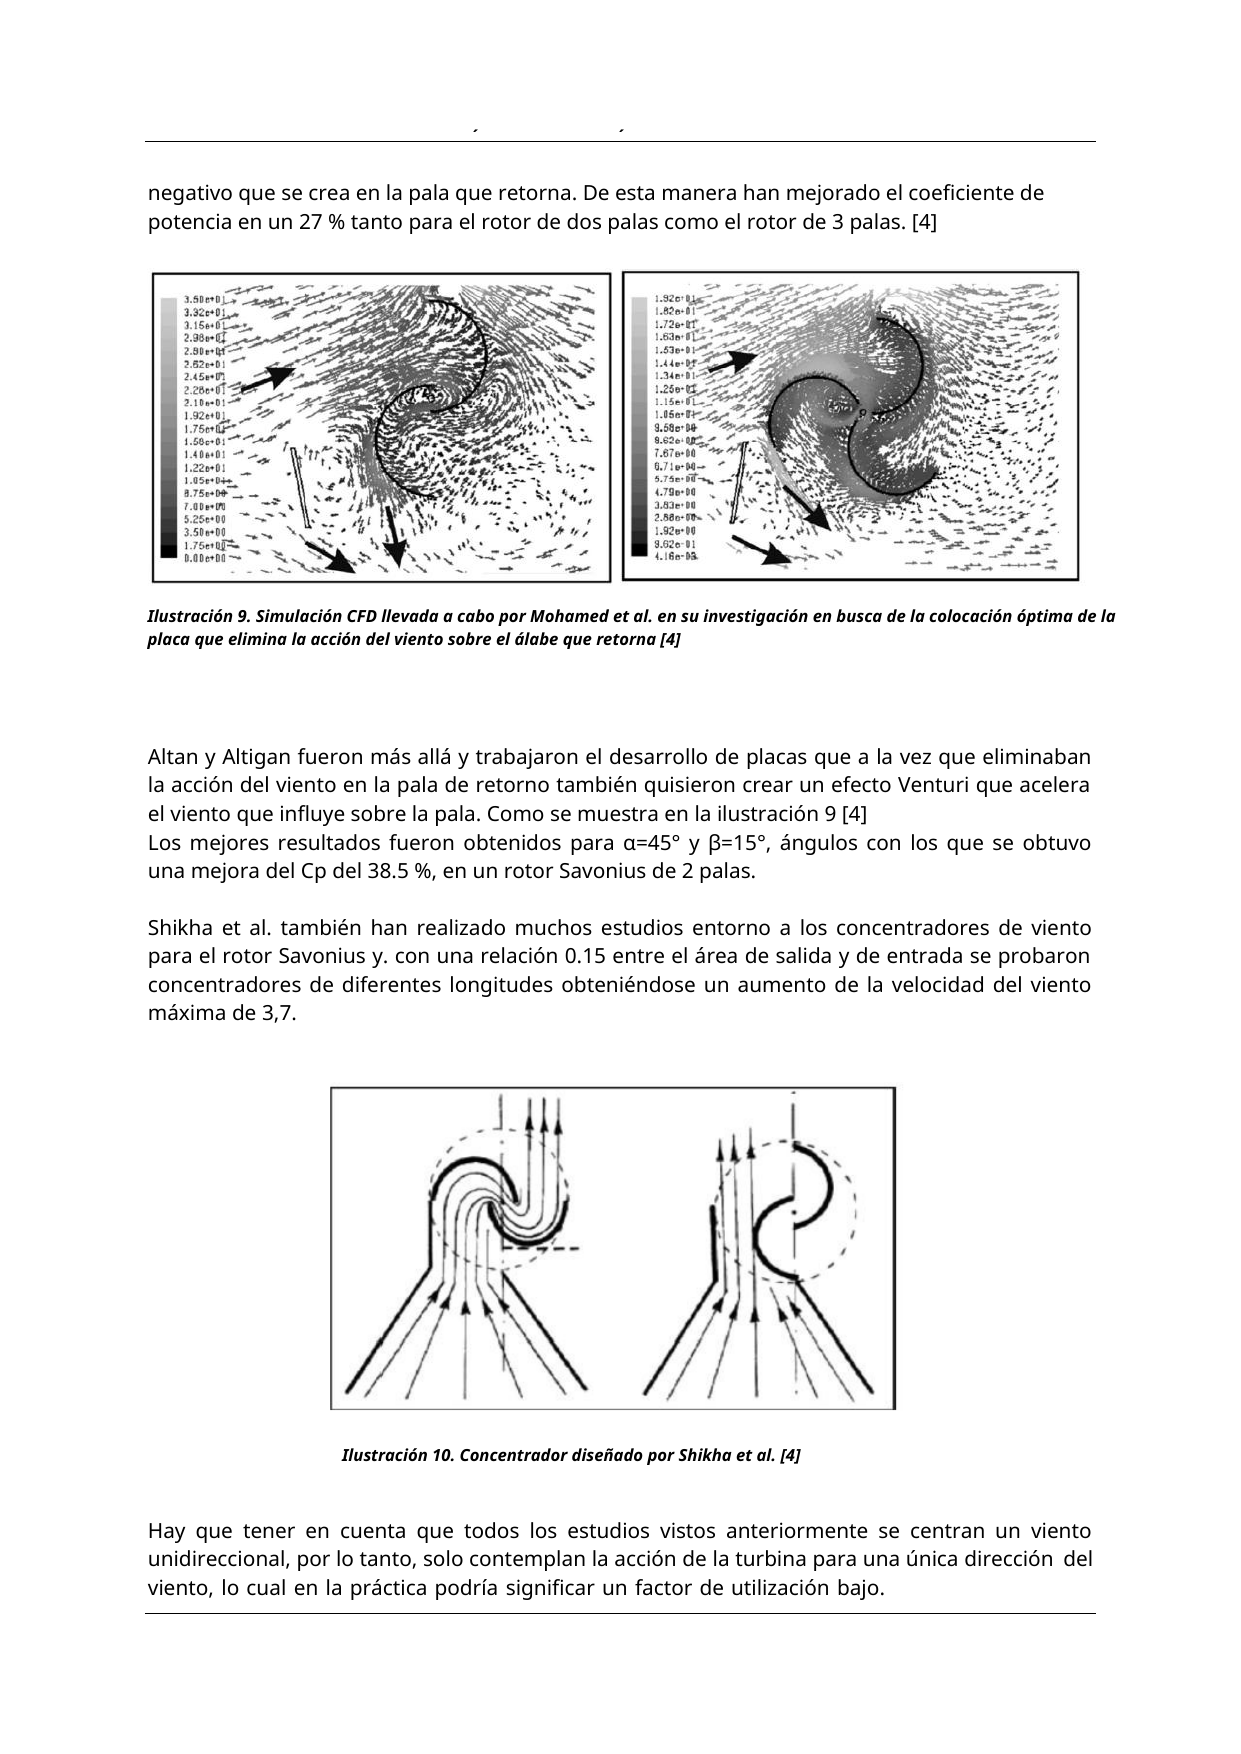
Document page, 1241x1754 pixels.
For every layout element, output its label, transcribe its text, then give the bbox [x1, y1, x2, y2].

text Shikha et al. también han realizado muchos estudios entorno a los concentradores de viento para el rotor Savonius y. con una relación 0.15 entre el área de salida y de entrada se probaron concentradores de diferentes longitudes obteniéndose un aumento de la velocidad del viento máxima de 3,7. [148, 913, 1093, 1027]
text Los mejores resultados fueron obtenidos para α=45° y β=15°, ángulos con los que se obtuvo una mejora del Cp del 38.5 %, en un rotor Savonius de 2 palas. [148, 828, 1093, 884]
text Altan y Altigan fueron más allá y trabajaron el desarrollo de placas que a la vez que eliminaban la acción del viento en la pala de retorno también quisieron crear un efecto Venturi que acelera el viento que influye sobre la pala. Como se muestra en la ilustración 9 [4] [148, 742, 1093, 827]
text Hay que tener en cuenta que todos los estudios vistos anteriormente se centran un viento unidireccional, por lo tanto, solo contemplan la acción de la turbina para una única dirección del viento, lo cual en la práctica podría significar un factor de utilización bajo. [148, 1516, 1093, 1601]
picture [147, 260, 1090, 586]
text Ilustración 10. Concentrador diseñado por Shikha et al. [4] [342, 1444, 1240, 1467]
text negativo que se crea en la pala que retorna. De esta manera han mejorado el coeficiente de potencia en un 27 % tanto para el rotor de dos palas como el rotor de 3 palas. [4] [148, 178, 1092, 235]
picture [321, 1082, 915, 1423]
